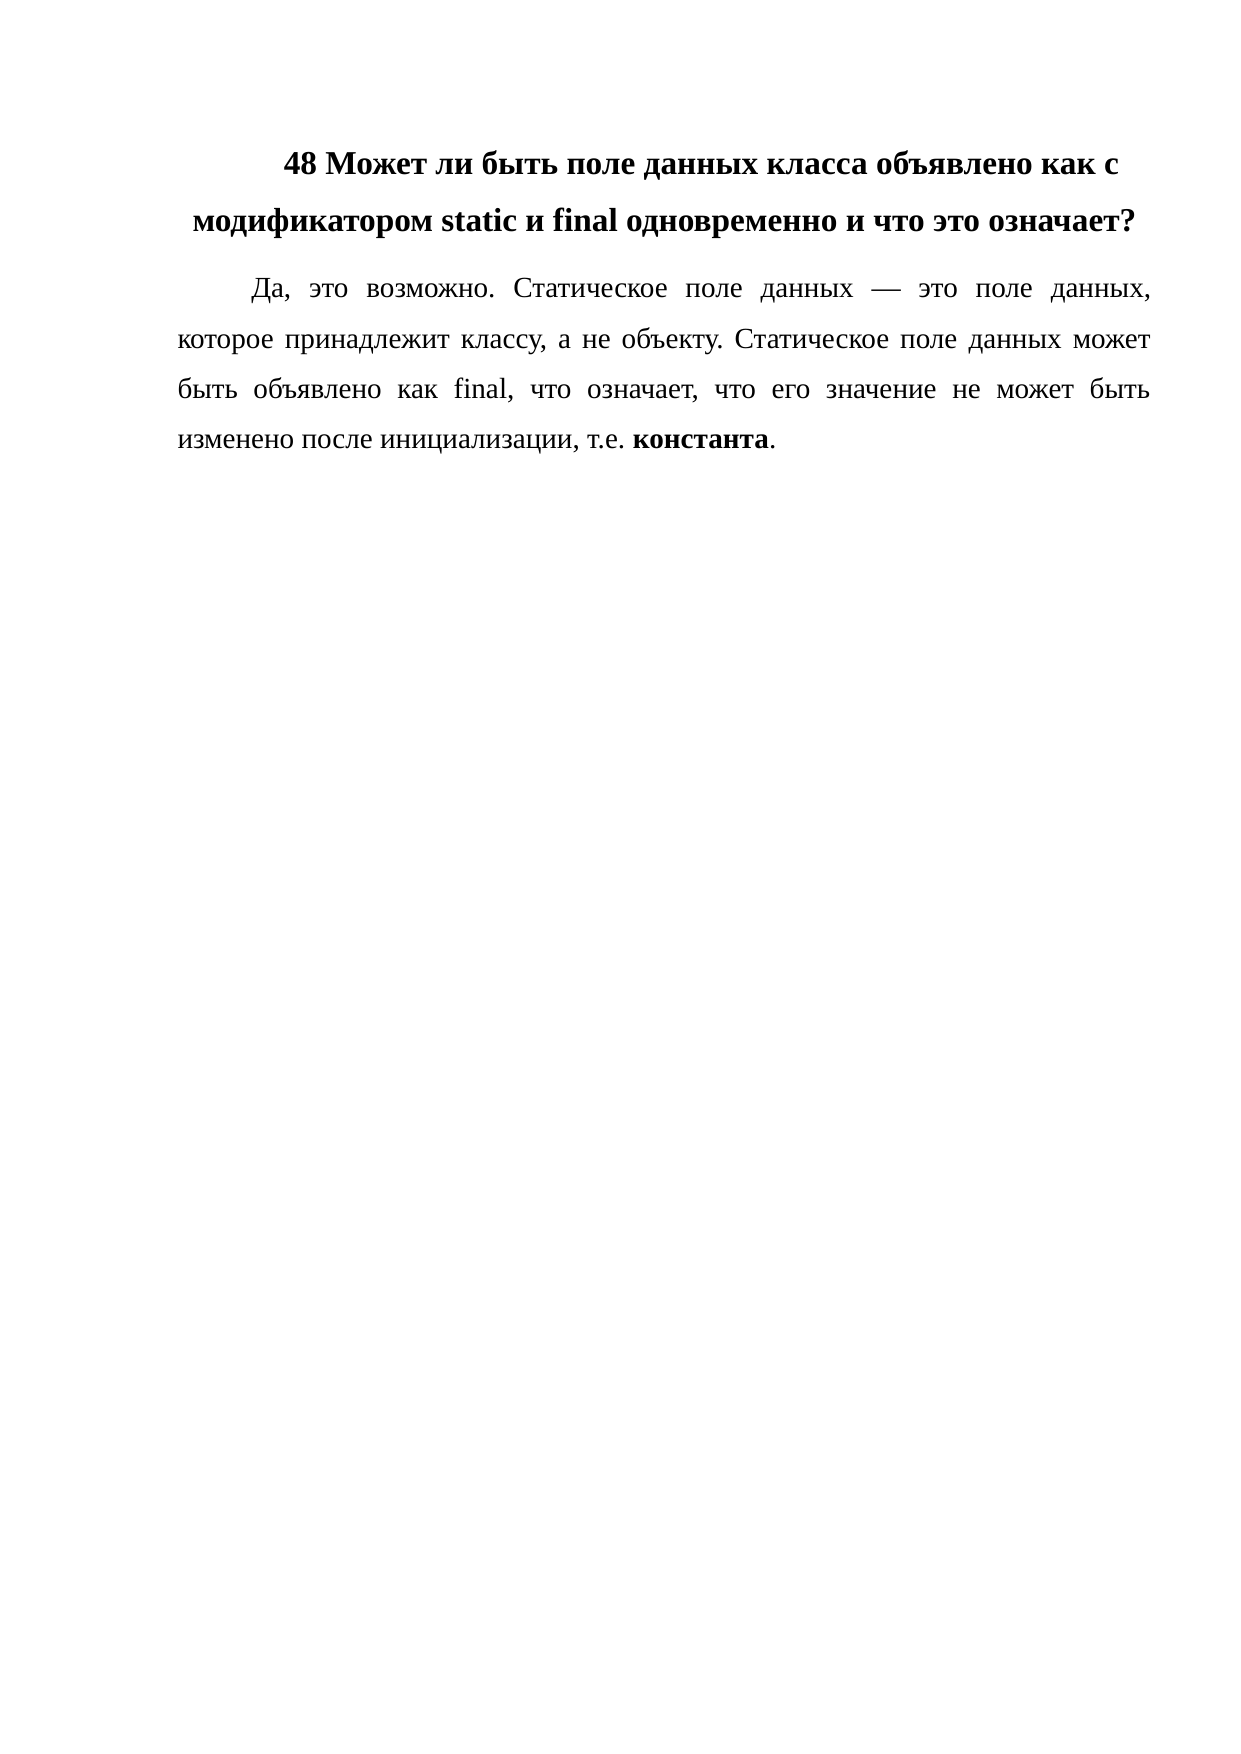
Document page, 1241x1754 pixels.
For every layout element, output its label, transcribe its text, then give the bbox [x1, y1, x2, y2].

text 48 Может ли быть поле данных класса объявлено как с модификатором static и final одновременно и что это означает? [177, 143, 1152, 239]
text Да, это возможно. Статическое поле данных — это поле данных, которое принадлежит классу, а не объекту. Статическое поле данных может быть объявлено как final, что означает, что его значение не может быть изменено после инициализации, т.е. константа. [177, 271, 1152, 455]
